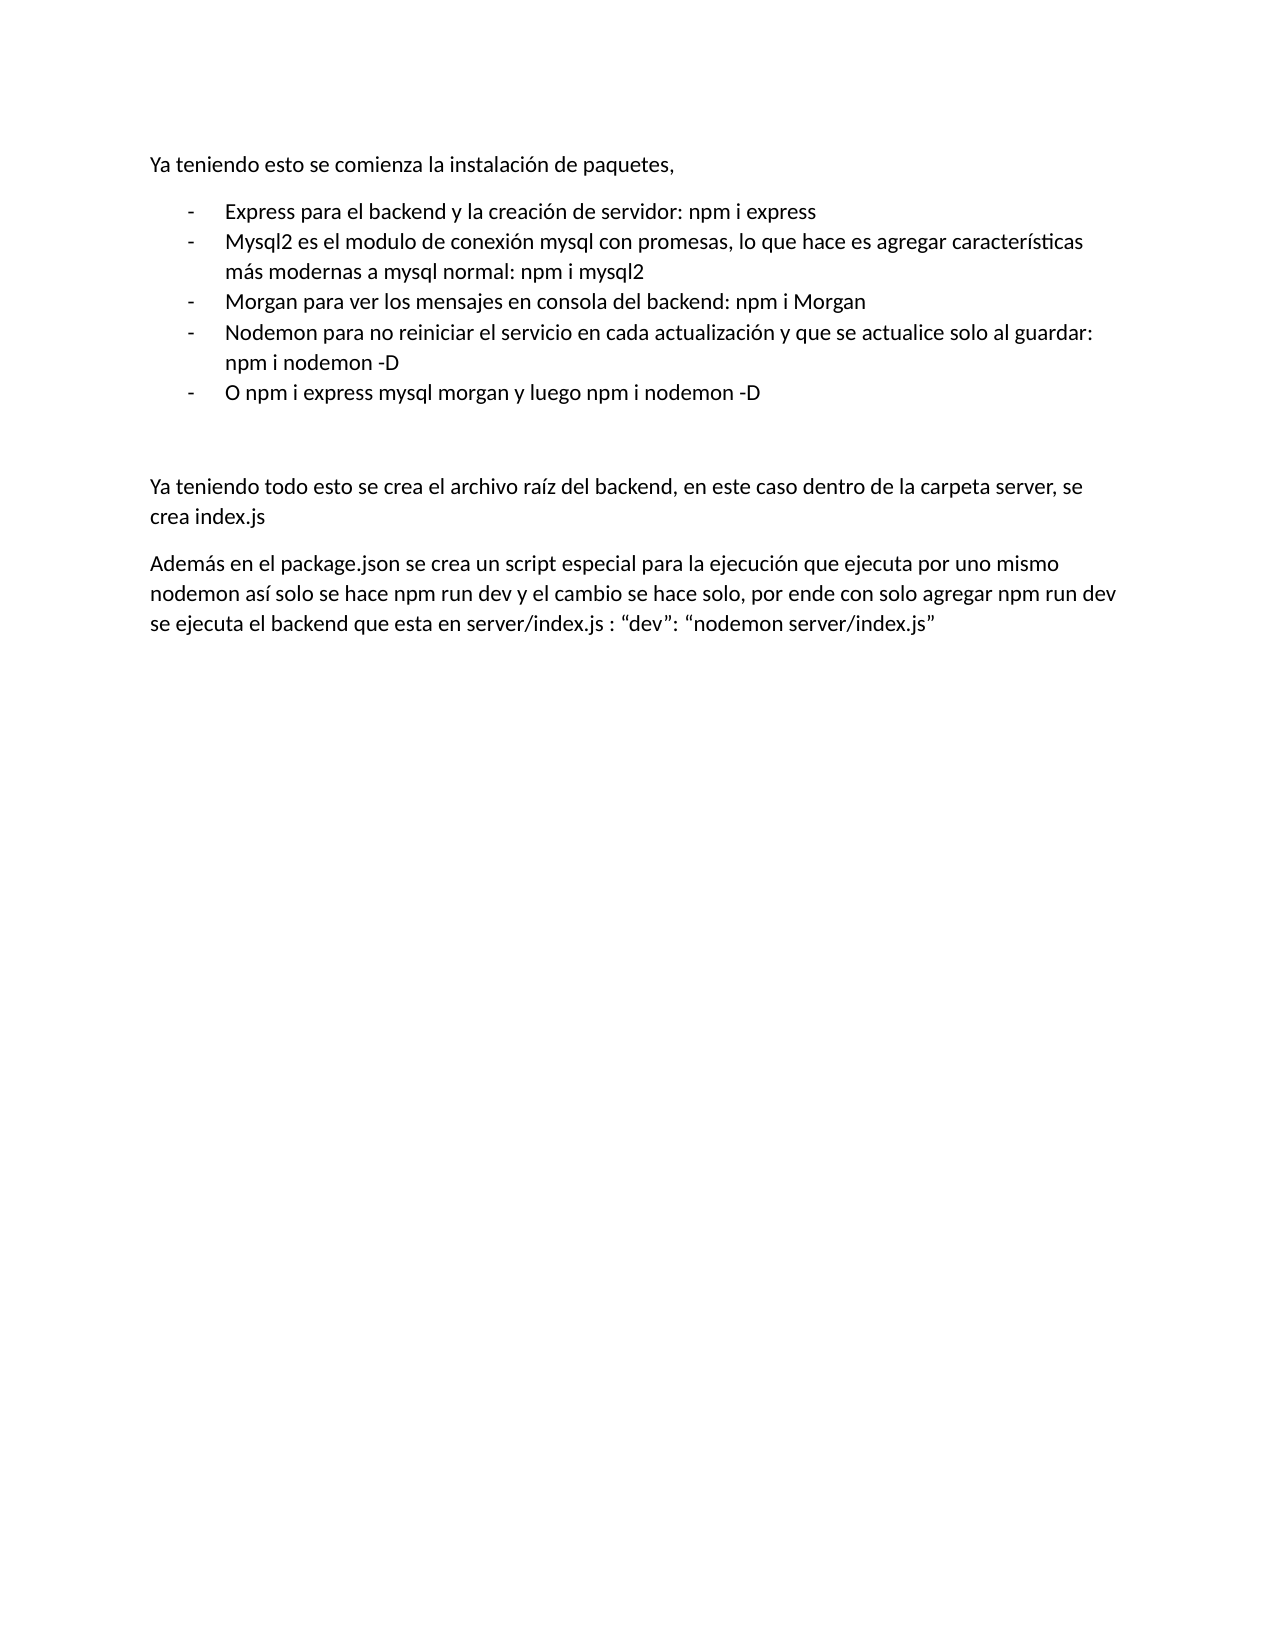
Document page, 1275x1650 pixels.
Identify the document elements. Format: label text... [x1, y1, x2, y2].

list Mysql2 es el modulo de conexión mysql con promesas, lo que hace es agregar características más modernas a mysql normal: npm i mysql2 [187, 227, 1125, 285]
list Morgan para ver los mensajes en consola del backend: npm i Morgan [187, 287, 1125, 316]
text Ya teniendo esto se comienza la instalación de paquetes, [150, 150, 1125, 178]
list Express para el backend y la creación de servidor: npm i express [187, 197, 1125, 225]
text Ya teniendo todo esto se crea el archivo raíz del backend, en este caso dentro de la carpeta server, se crea index.js [150, 472, 1125, 530]
text Además en el package.json se crea un script especial para la ejecución que ejecuta por uno mismo nodemon así solo se hace npm run dev y el cambio se hace solo, por ende con solo agregar npm run dev se ejecuta el backend que esta en server/index.js : “dev”: “nodemon server/index.js” [150, 549, 1125, 637]
list Nodemon para no reiniciar el servicio en cada actualización y que se actualice solo al guardar: npm i nodemon -D [187, 318, 1125, 376]
list O npm i express mysql morgan y luego npm i nodemon -D [187, 378, 1125, 406]
